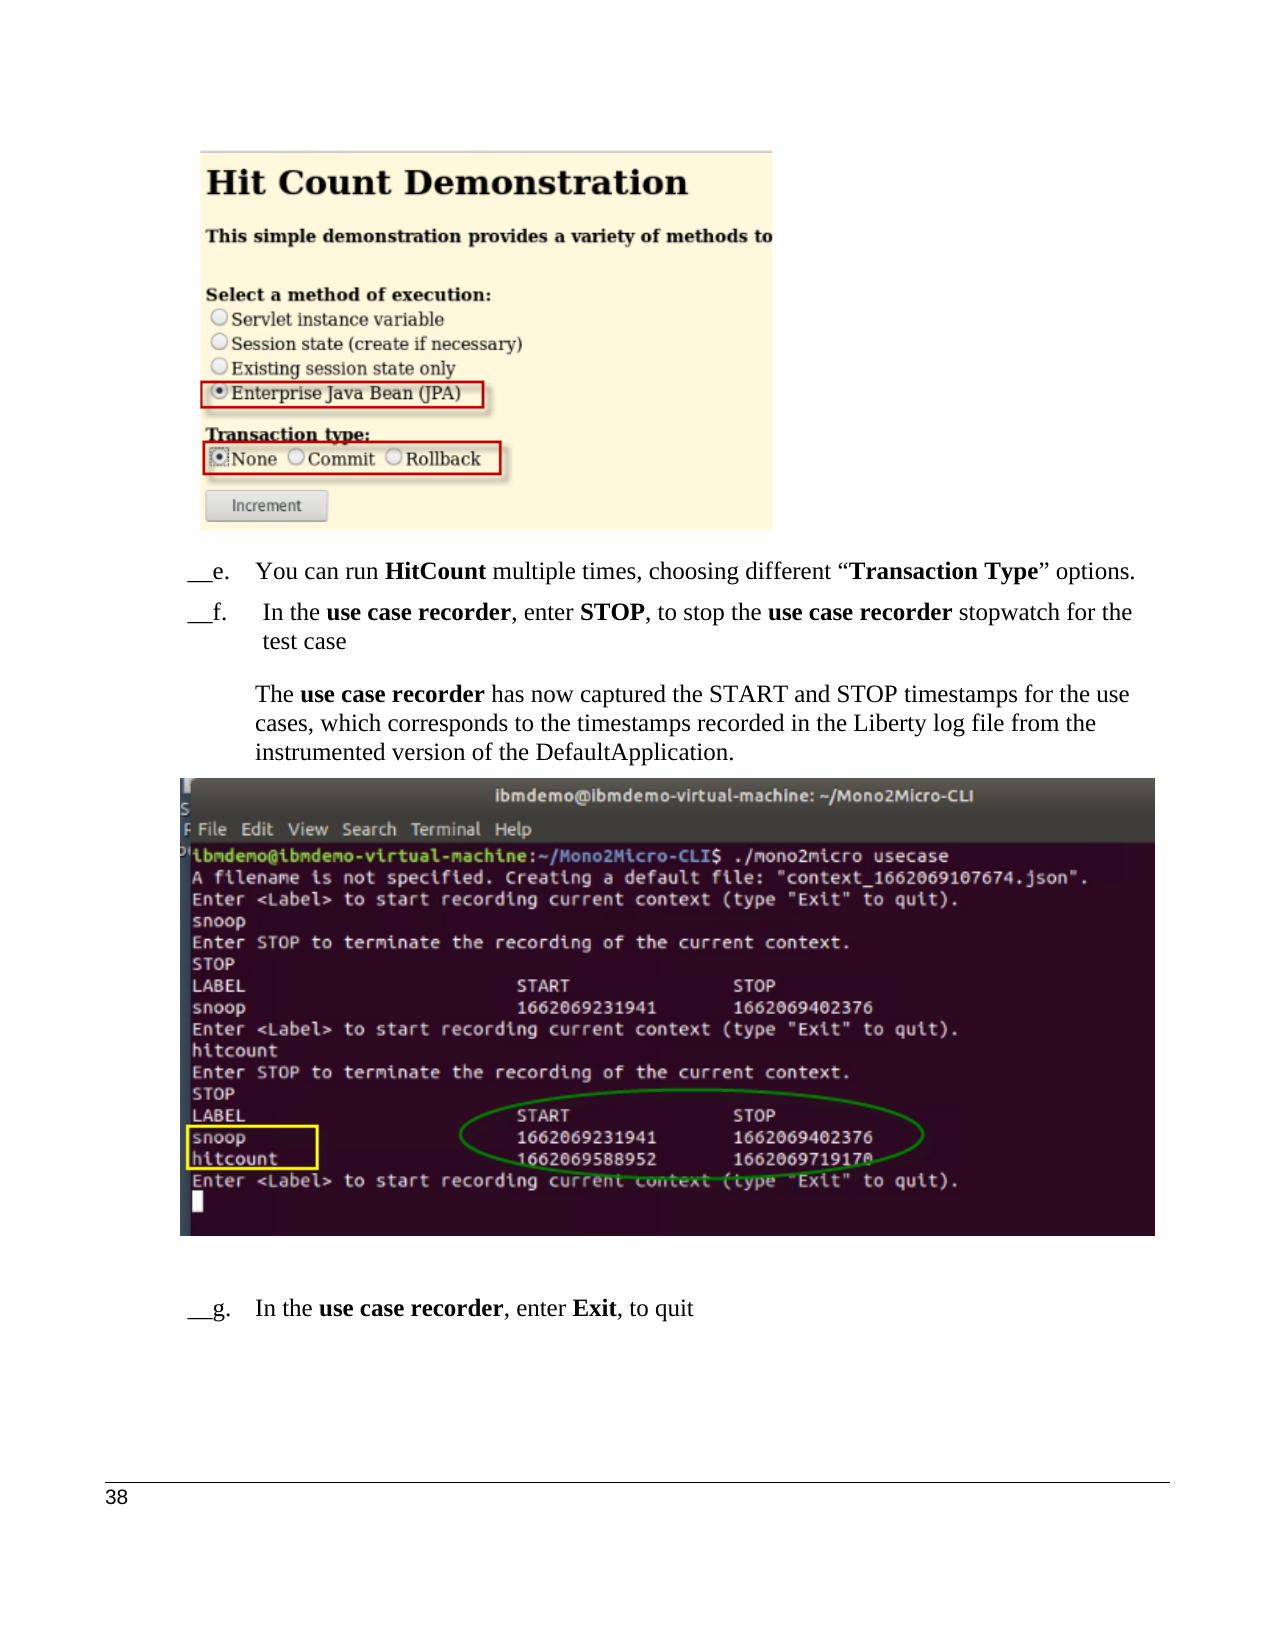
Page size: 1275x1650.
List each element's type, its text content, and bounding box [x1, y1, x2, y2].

list You can run HitCount multiple times, choosing different “Transaction Type” options. [187, 556, 1170, 584]
picture [180, 778, 1155, 1236]
list In the use case recorder, enter Exit, to quit [187, 1293, 1170, 1322]
picture [200, 150, 773, 530]
list In the use case recorder, enter STOP, to stop the use case recorder stopwatch for the test case [187, 597, 1170, 654]
text The use case recorder has now captured the START and STOP timestamps for the use cases, which corresponds to the timestamps recorded in the Liberty log file from the instrumented version of the DefaultApplication. [255, 679, 1170, 766]
